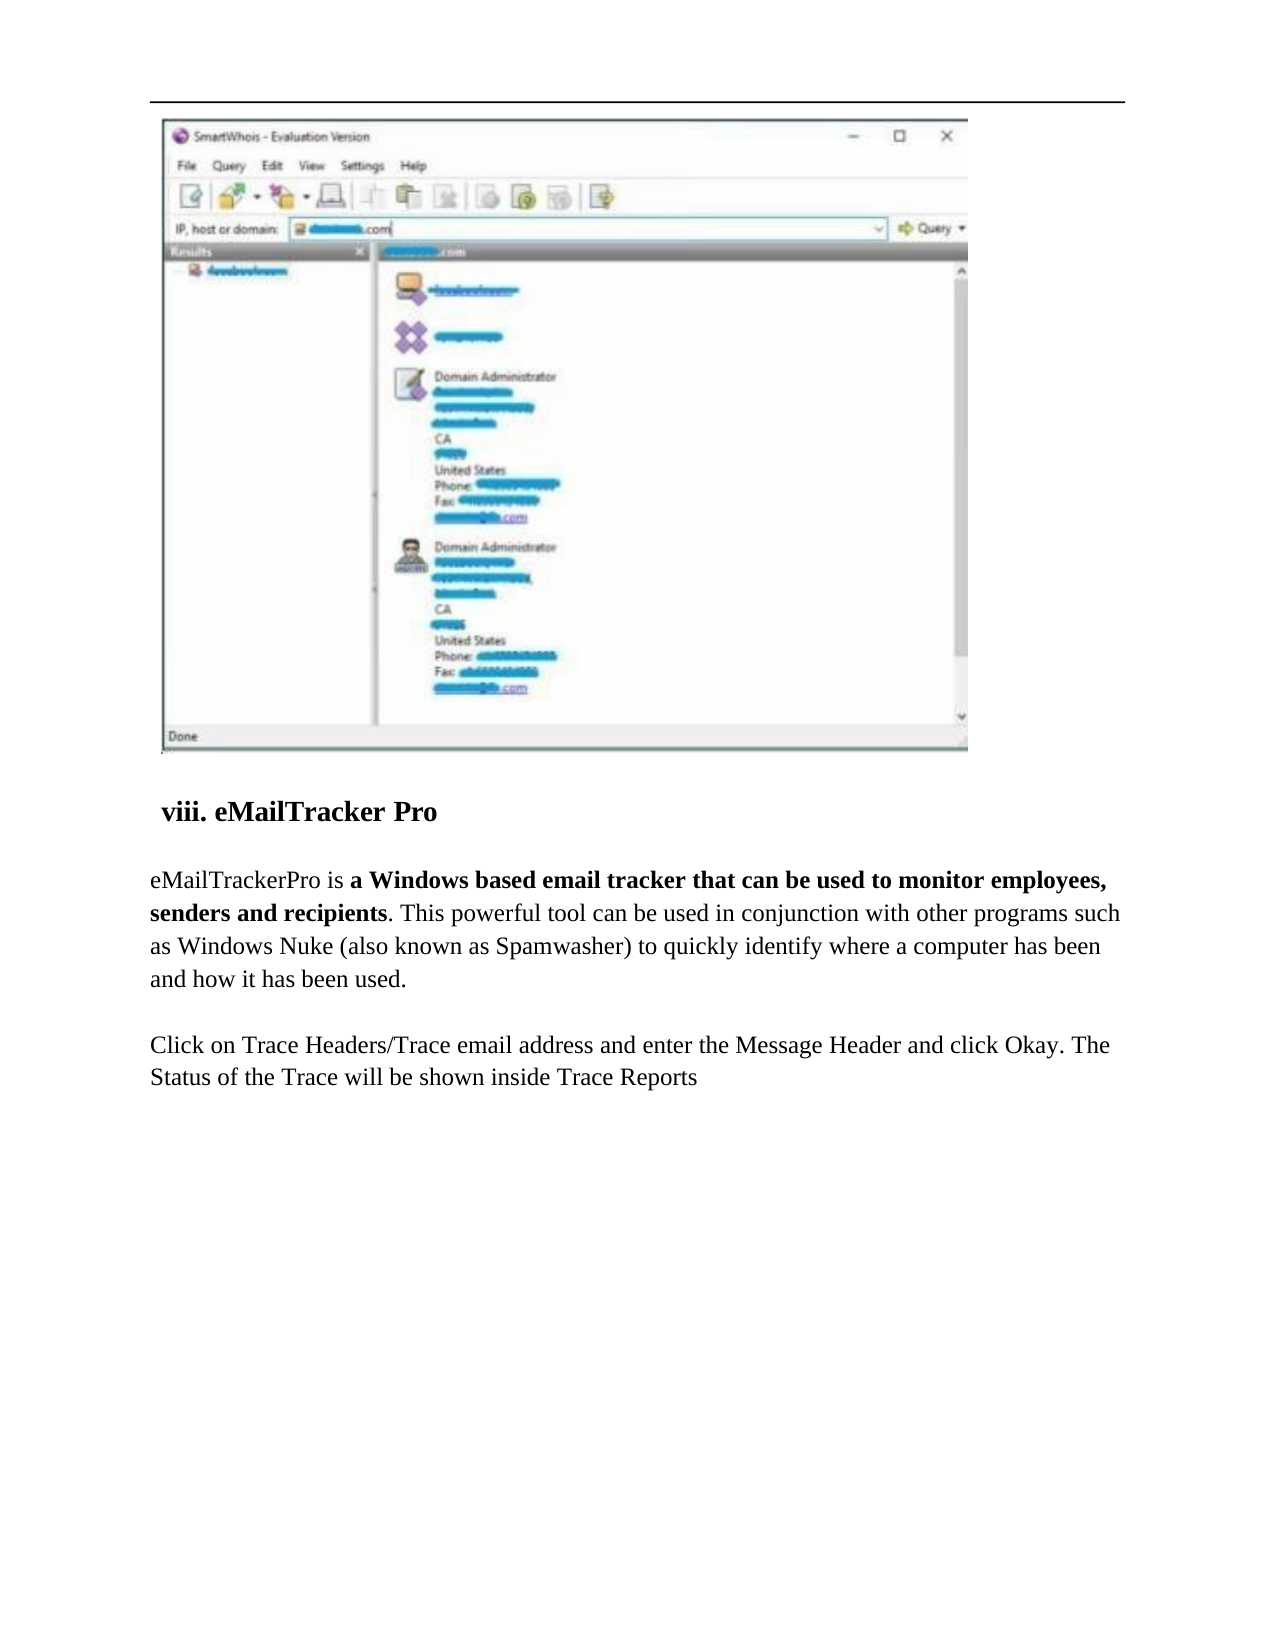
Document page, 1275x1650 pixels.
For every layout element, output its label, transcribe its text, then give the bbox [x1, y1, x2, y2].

text Click on Trace Headers/Trace email address and enter the Message Header and click Okay. The Status of the Trace will be shown inside Trace Reports [150, 1031, 1123, 1090]
subtitle eMailTracker Pro [161, 794, 1229, 828]
picture [161, 118, 968, 754]
text eMailTrackerPro is a Windows based email tracker that can be used to monitor employees, senders and recipients. This powerful tool can be used in conjunction with other programs such as Windows Nuke (also known as Spamwasher) to quickly identify where a computer has been and how it has been used. [150, 865, 1123, 993]
